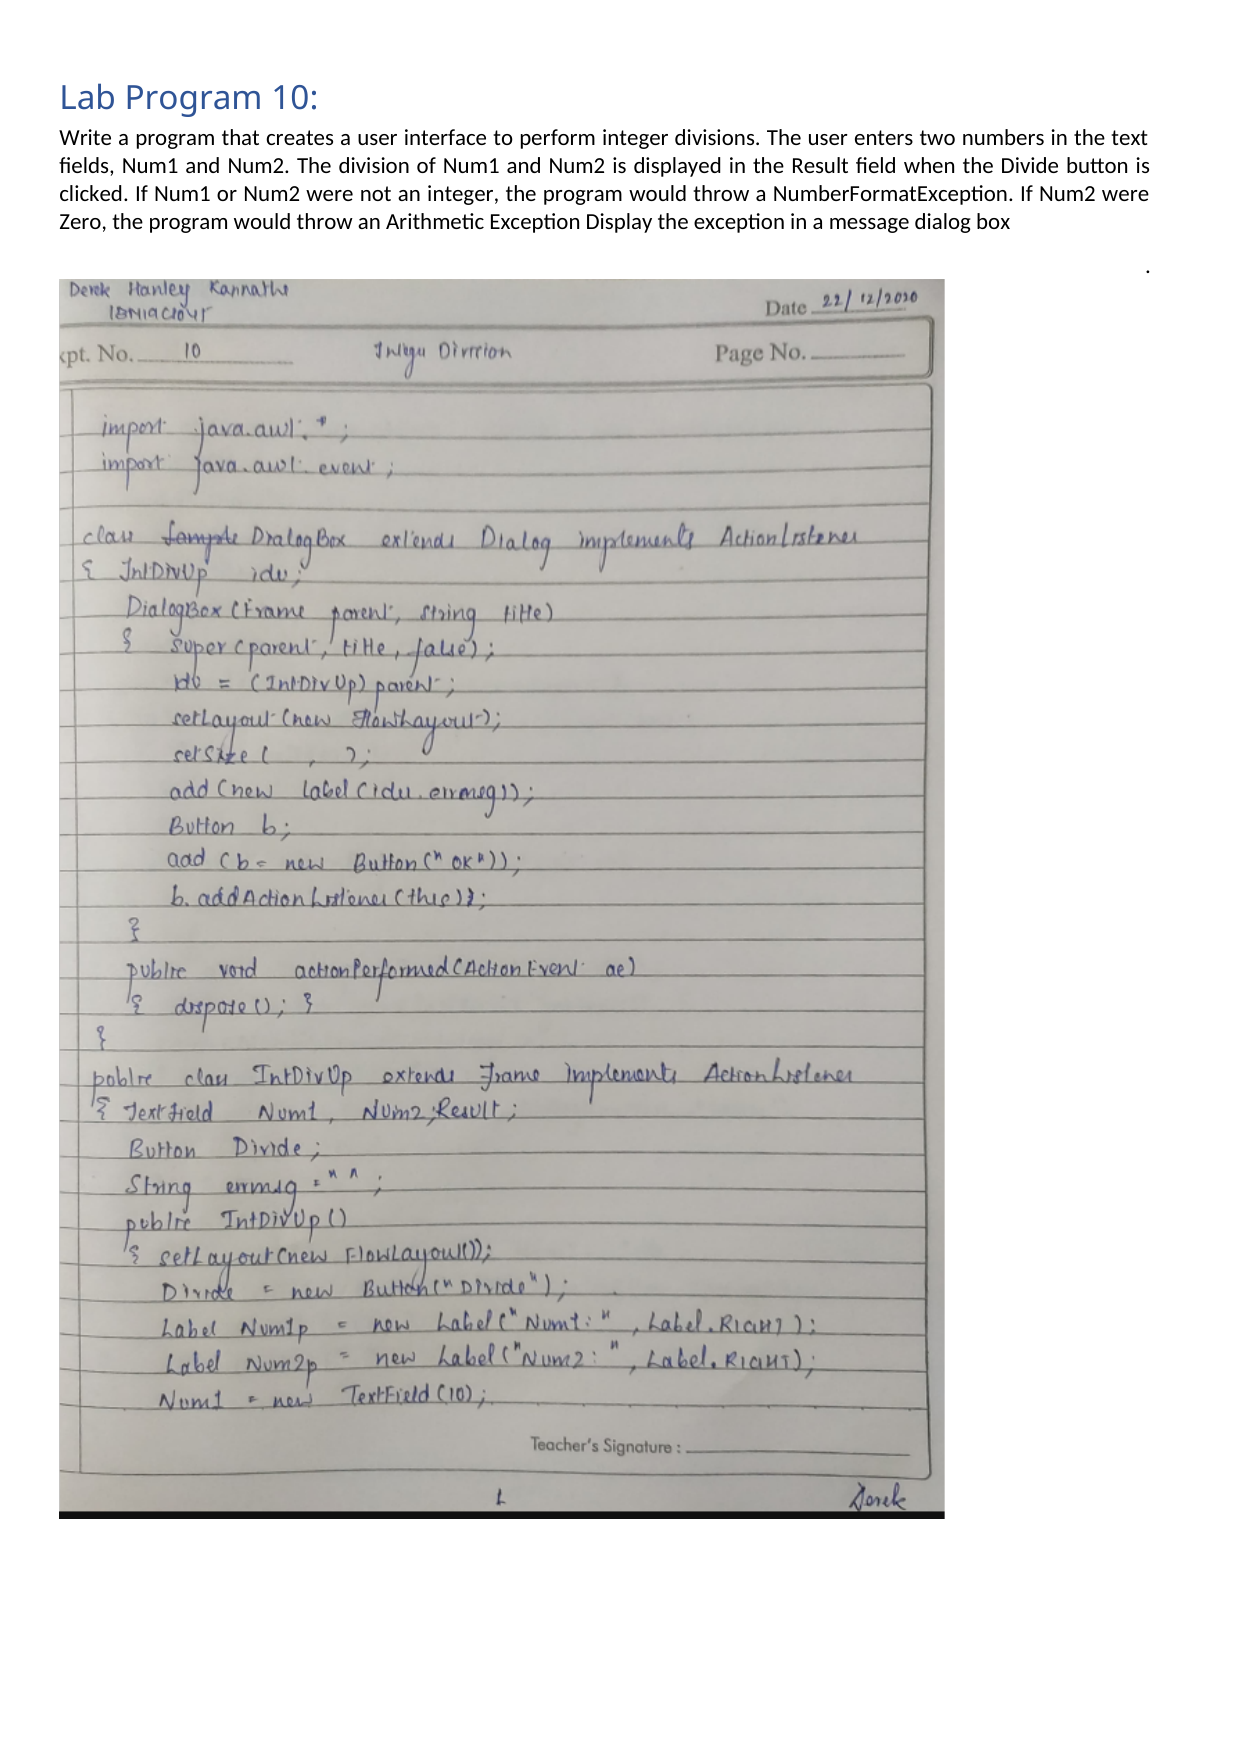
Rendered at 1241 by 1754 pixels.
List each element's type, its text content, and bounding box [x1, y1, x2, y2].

picture [59, 279, 945, 1519]
text Write a program that creates a user interface to perform integer divisions. The user enters two numbers in the text fields, Num1 and Num2. The division of Num1 and Num2 is displayed in the Result field when the Divide button is clicked. If Num1 or Num2 were not an integer, the program would throw a NumberFormatException. If Num2 were Zero, the program would throw an Arithmetic Exception Display the exception in a message dialog box [59, 123, 1152, 235]
subtitle Lab Program 10: [59, 74, 1152, 119]
